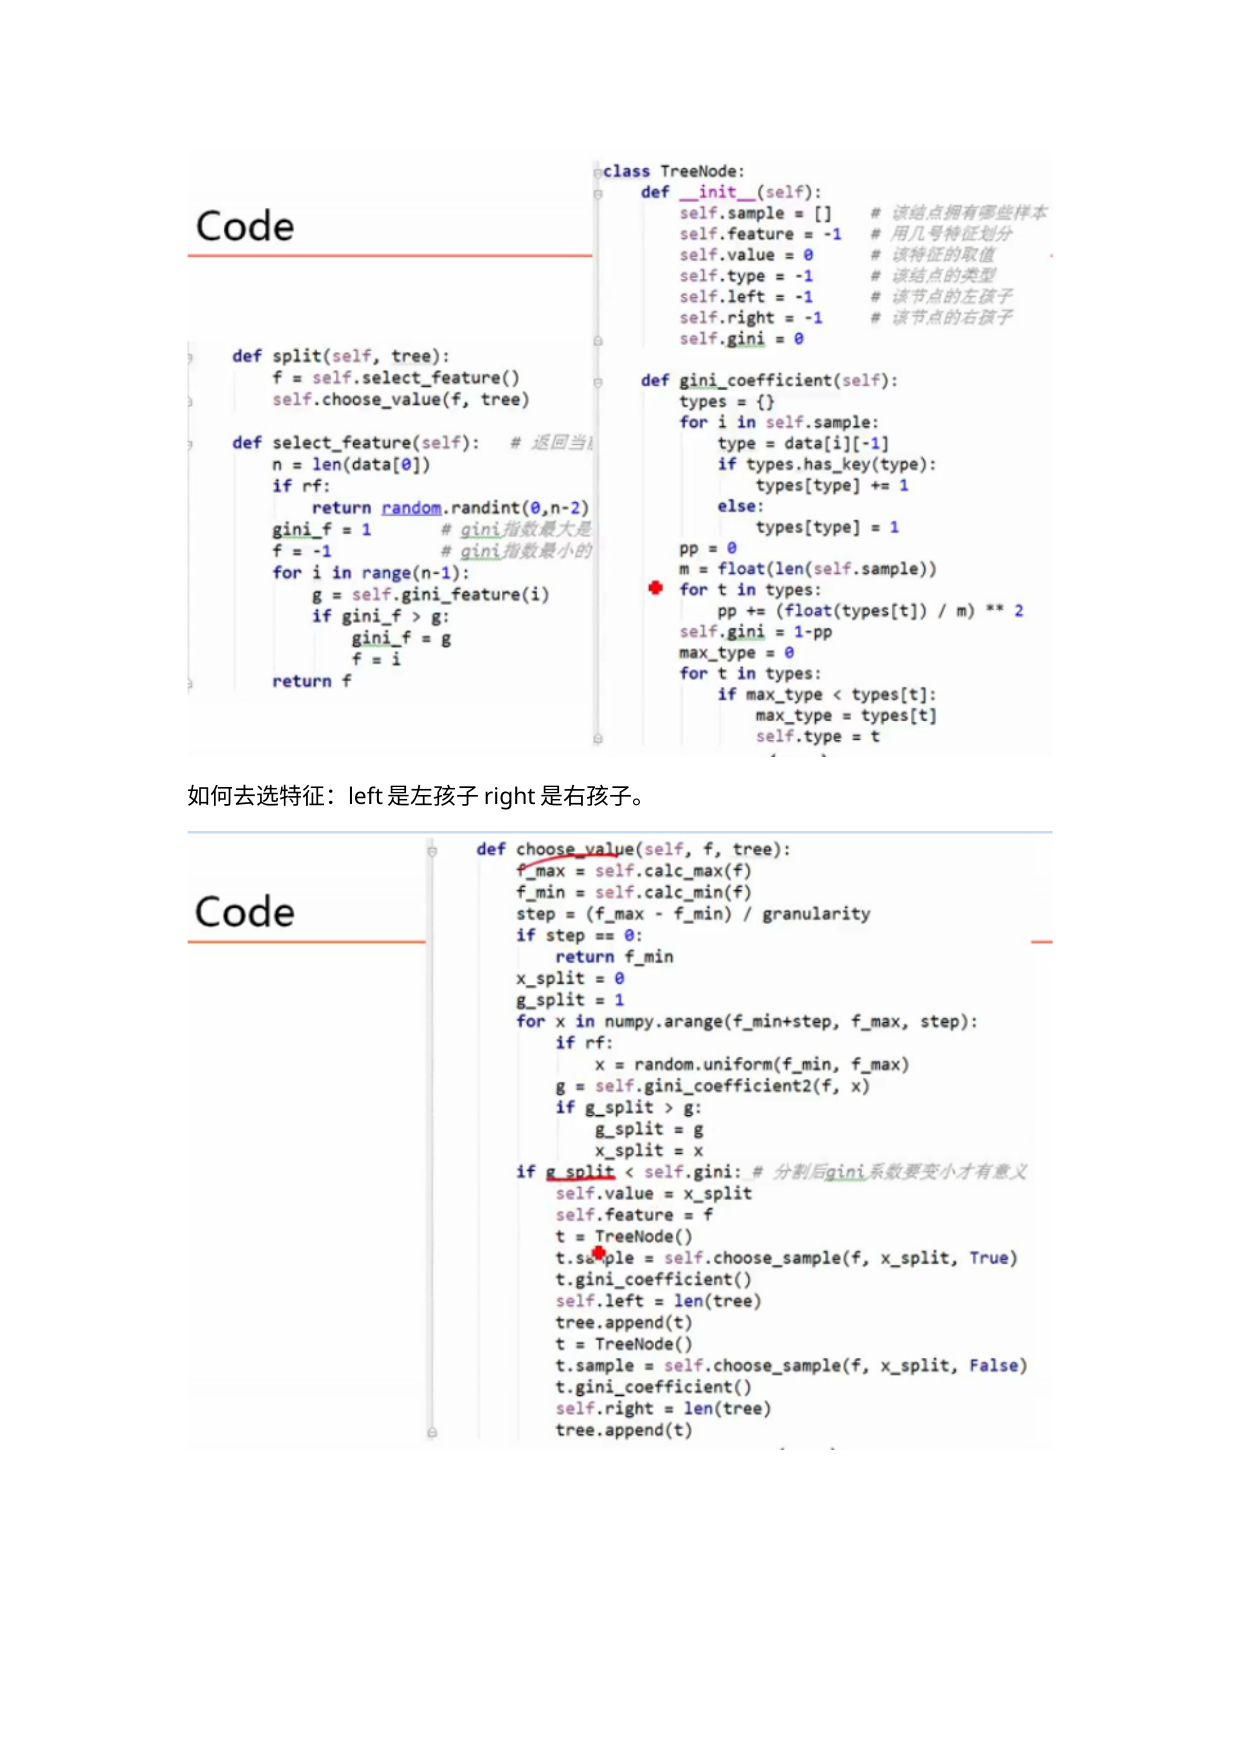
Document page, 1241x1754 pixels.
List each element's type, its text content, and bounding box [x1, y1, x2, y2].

text 如何去选特征：left是左孩子right是右孩子。 [187, 778, 1053, 811]
picture [187, 831, 1053, 1450]
picture [187, 150, 1053, 757]
